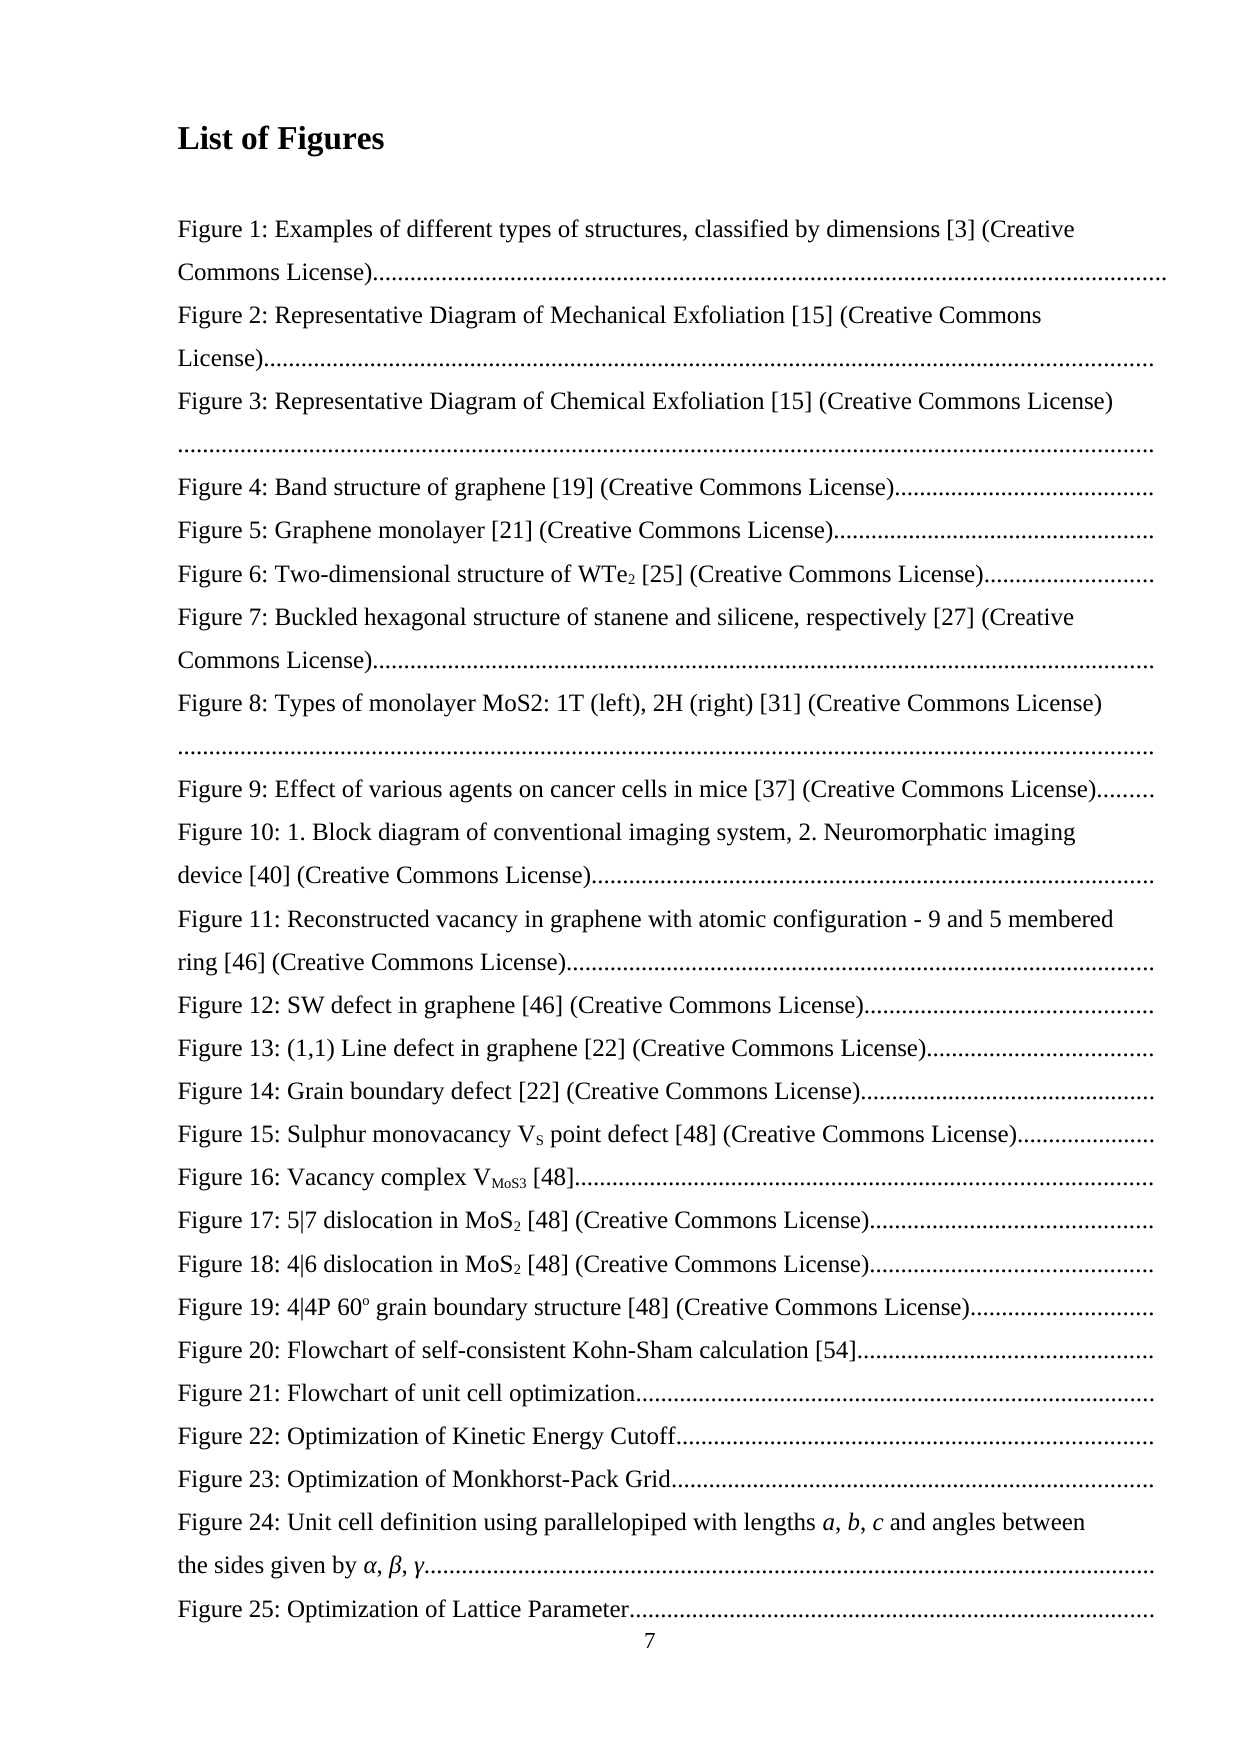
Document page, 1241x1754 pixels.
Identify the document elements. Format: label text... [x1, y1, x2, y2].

text Figure 6: Two-dimensional structure of WTe2 [25] (Creative Commons License) 17 [177, 559, 1122, 587]
text Figure 13: (1,1) Line defect in graphene [22] (Creative Commons License) 26 [177, 1033, 1122, 1062]
text Figure 20: Flowchart of self-consistent Kohn-Sham calculation [54] 35 [177, 1335, 1122, 1364]
text Figure 17: 5|7 dislocation in MoS2 [48] (Creative Commons License) 29 [177, 1206, 1122, 1234]
text Figure 2: Representative Diagram of Mechanical Exfoliation [15] (Creative Commons License) 13 [177, 300, 1122, 372]
text Figure 3: Representative Diagram of Chemical Exfoliation [15] (Creative Commons License) 14 [177, 386, 1122, 458]
text Figure 10: 1. Block diagram of conventional imaging system, 2. Neuromorphatic imaging device [40] (Creative Commons License) 22 [177, 817, 1122, 889]
text Figure 14: Grain boundary defect [22] (Creative Commons License) 27 [177, 1076, 1122, 1105]
text Figure 19: 4|4P 60o grain boundary structure [48] (Creative Commons License) 30 [177, 1292, 1122, 1321]
text Figure 11: Reconstructed vacancy in graphene with atomic configuration - 9 and 5 membered ring [46] (Creative Commons License) 25 [177, 904, 1122, 976]
text Figure 22: Optimization of Kinetic Energy Cutoff 39 [177, 1421, 1122, 1450]
text Figure 8: Types of monolayer MoS2: 1T (left), 2H (right) [31] (Creative Commons License) 19 [177, 688, 1122, 760]
text Figure 21: Flowchart of unit cell optimization 37 [177, 1378, 1122, 1407]
text Figure 15: Sulphur monovacancy VS point defect [48] (Creative Commons License) 28 [177, 1119, 1122, 1148]
text Figure 23: Optimization of Monkhorst-Pack Grid 40 [177, 1464, 1122, 1493]
text Figure 1: Examples of different types of structures, classified by dimensions [3] (Creative Commons License) 8 [177, 214, 1122, 286]
text List of Figures [177, 118, 1122, 189]
text Figure 12: SW defect in graphene [46] (Creative Commons License) 25 [177, 990, 1122, 1019]
text Figure 16: Vacancy complex VMoS3 [48] 28 [177, 1162, 1122, 1191]
text Figure 25: Optimization of Lattice Parameter 41 [177, 1594, 1122, 1622]
text Figure 4: Band structure of graphene [19] (Creative Commons License) 15 [177, 472, 1122, 501]
text Figure 7: Buckled hexagonal structure of stanene and silicene, respectively [27] (Creative Commons License) 18 [177, 602, 1122, 674]
text Figure 18: 4|6 dislocation in MoS2 [48] (Creative Commons License) 29 [177, 1249, 1122, 1277]
text Figure 9: Effect of various agents on cancer cells in mice [37] (Creative Commons License) 22 [177, 774, 1122, 803]
text Figure 24: Unit cell definition using parallelopiped with lengths a, b, c and angles between the sides given by α, β, γ 40 [177, 1507, 1122, 1579]
text Figure 5: Graphene monolayer [21] (Creative Commons License) 16 [177, 516, 1122, 544]
